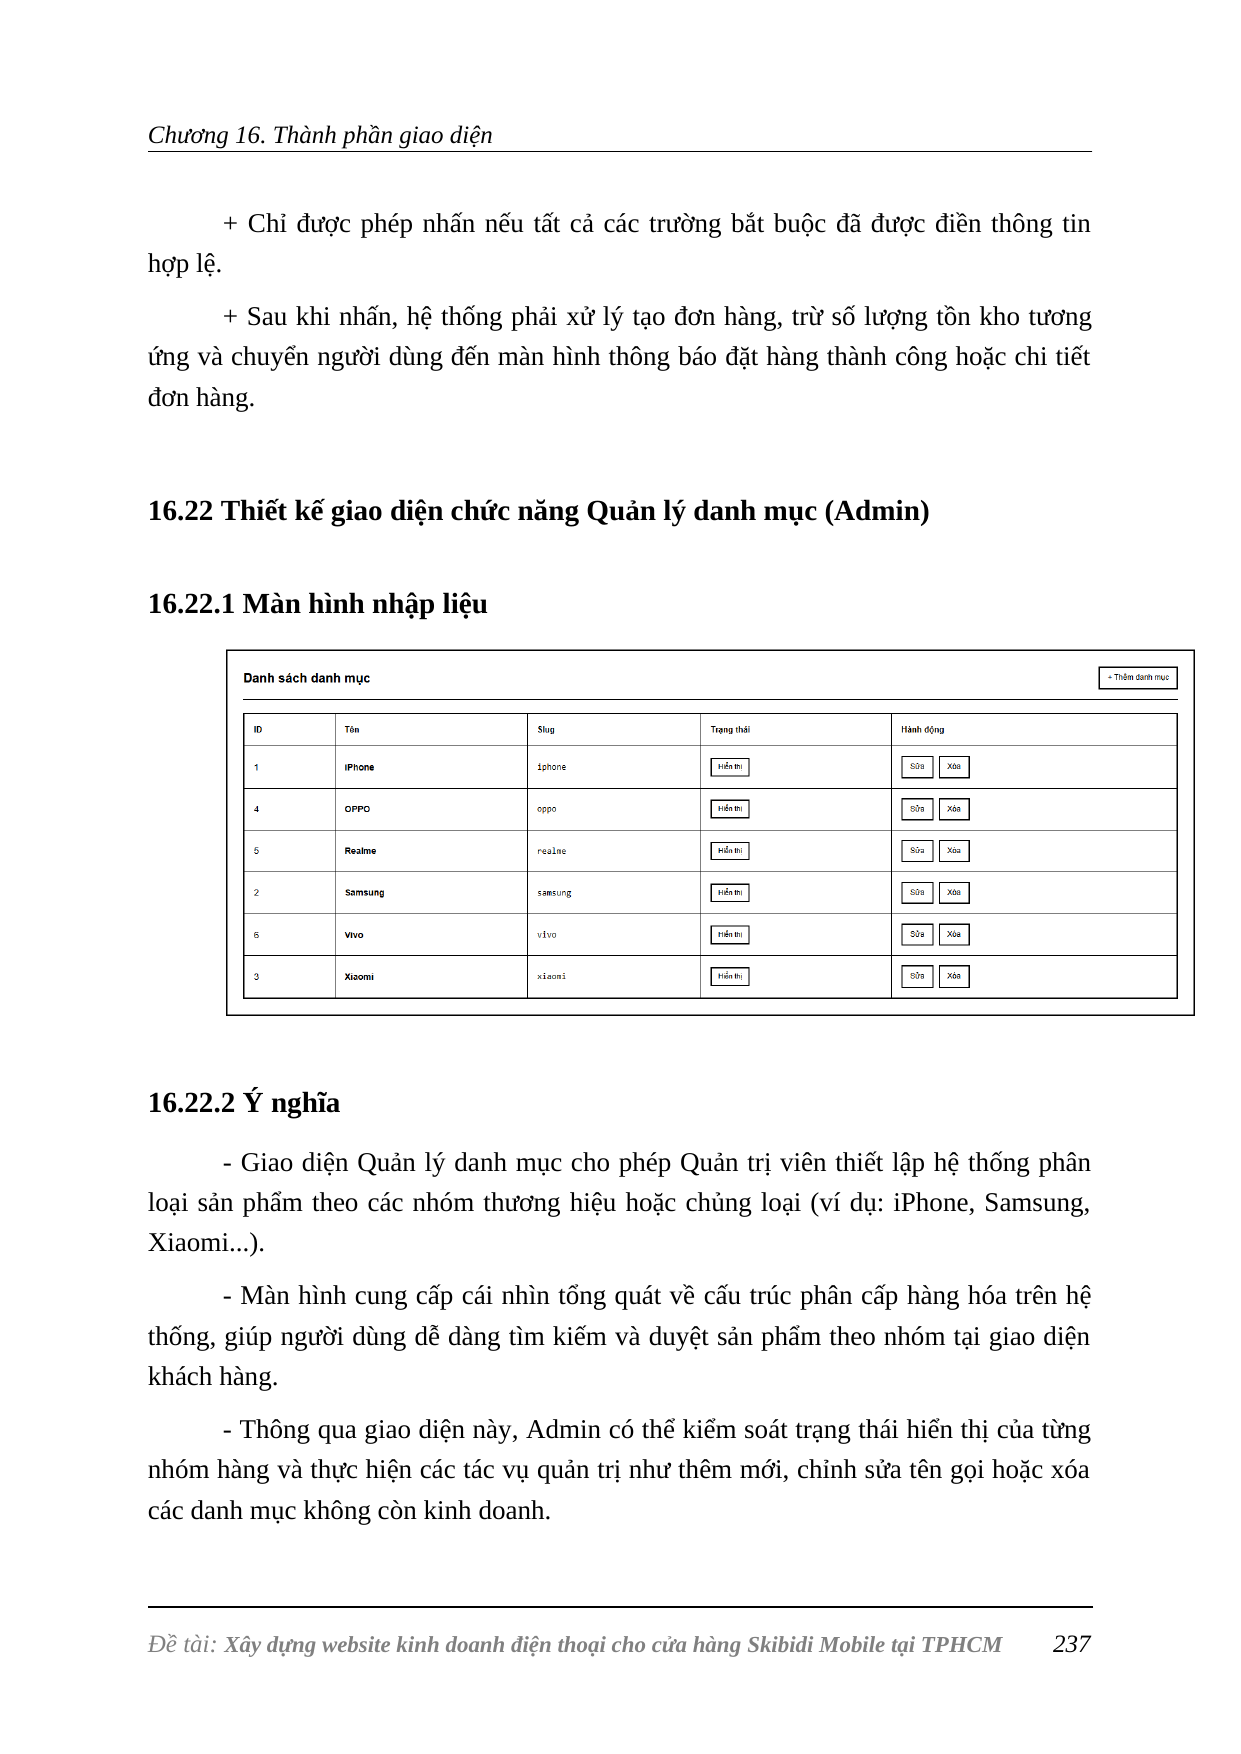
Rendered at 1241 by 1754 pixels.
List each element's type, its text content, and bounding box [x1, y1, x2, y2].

subtitle Thiết kế giao diện chức năng Quản lý danh mục (Admin) [148, 484, 1092, 530]
text - Thông qua giao diện này, Admin có thể kiểm soát trạng thái hiển thị của từng nhóm hàng và thực hiện các tác vụ quản trị như thêm mới, chỉnh sửa tên gọi hoặc xóa các danh mục không còn kinh doanh. [148, 1413, 1092, 1525]
subtitle Màn hình nhập liệu [148, 580, 1092, 621]
subtitle Ý nghĩa [148, 1079, 1092, 1121]
text - Màn hình cung cấp cái nhìn tổng quát về cấu trúc phân cấp hàng hóa trên hệ thống, giúp người dùng dễ dàng tìm kiếm và duyệt sản phẩm theo nhóm tại giao diện khách hàng. [148, 1279, 1092, 1391]
text + Sau khi nhấn, hệ thống phải xử lý tạo đơn hàng, trừ số lượng tồn kho tương ứng và chuyển người dùng đến màn hình thông báo đặt hàng thành công hoặc chi tiết đơn hàng. [148, 300, 1092, 412]
text - Giao diện Quản lý danh mục cho phép Quản trị viên thiết lập hệ thống phân loại sản phẩm theo các nhóm thương hiệu hoặc chủng loại (ví dụ: iPhone, Samsung, Xiaomi...). [148, 1146, 1092, 1258]
text + Chỉ được phép nhấn nếu tất cả các trường bắt buộc đã được điền thông tin hợp lệ. [148, 207, 1092, 278]
picture [222, 646, 1197, 1020]
